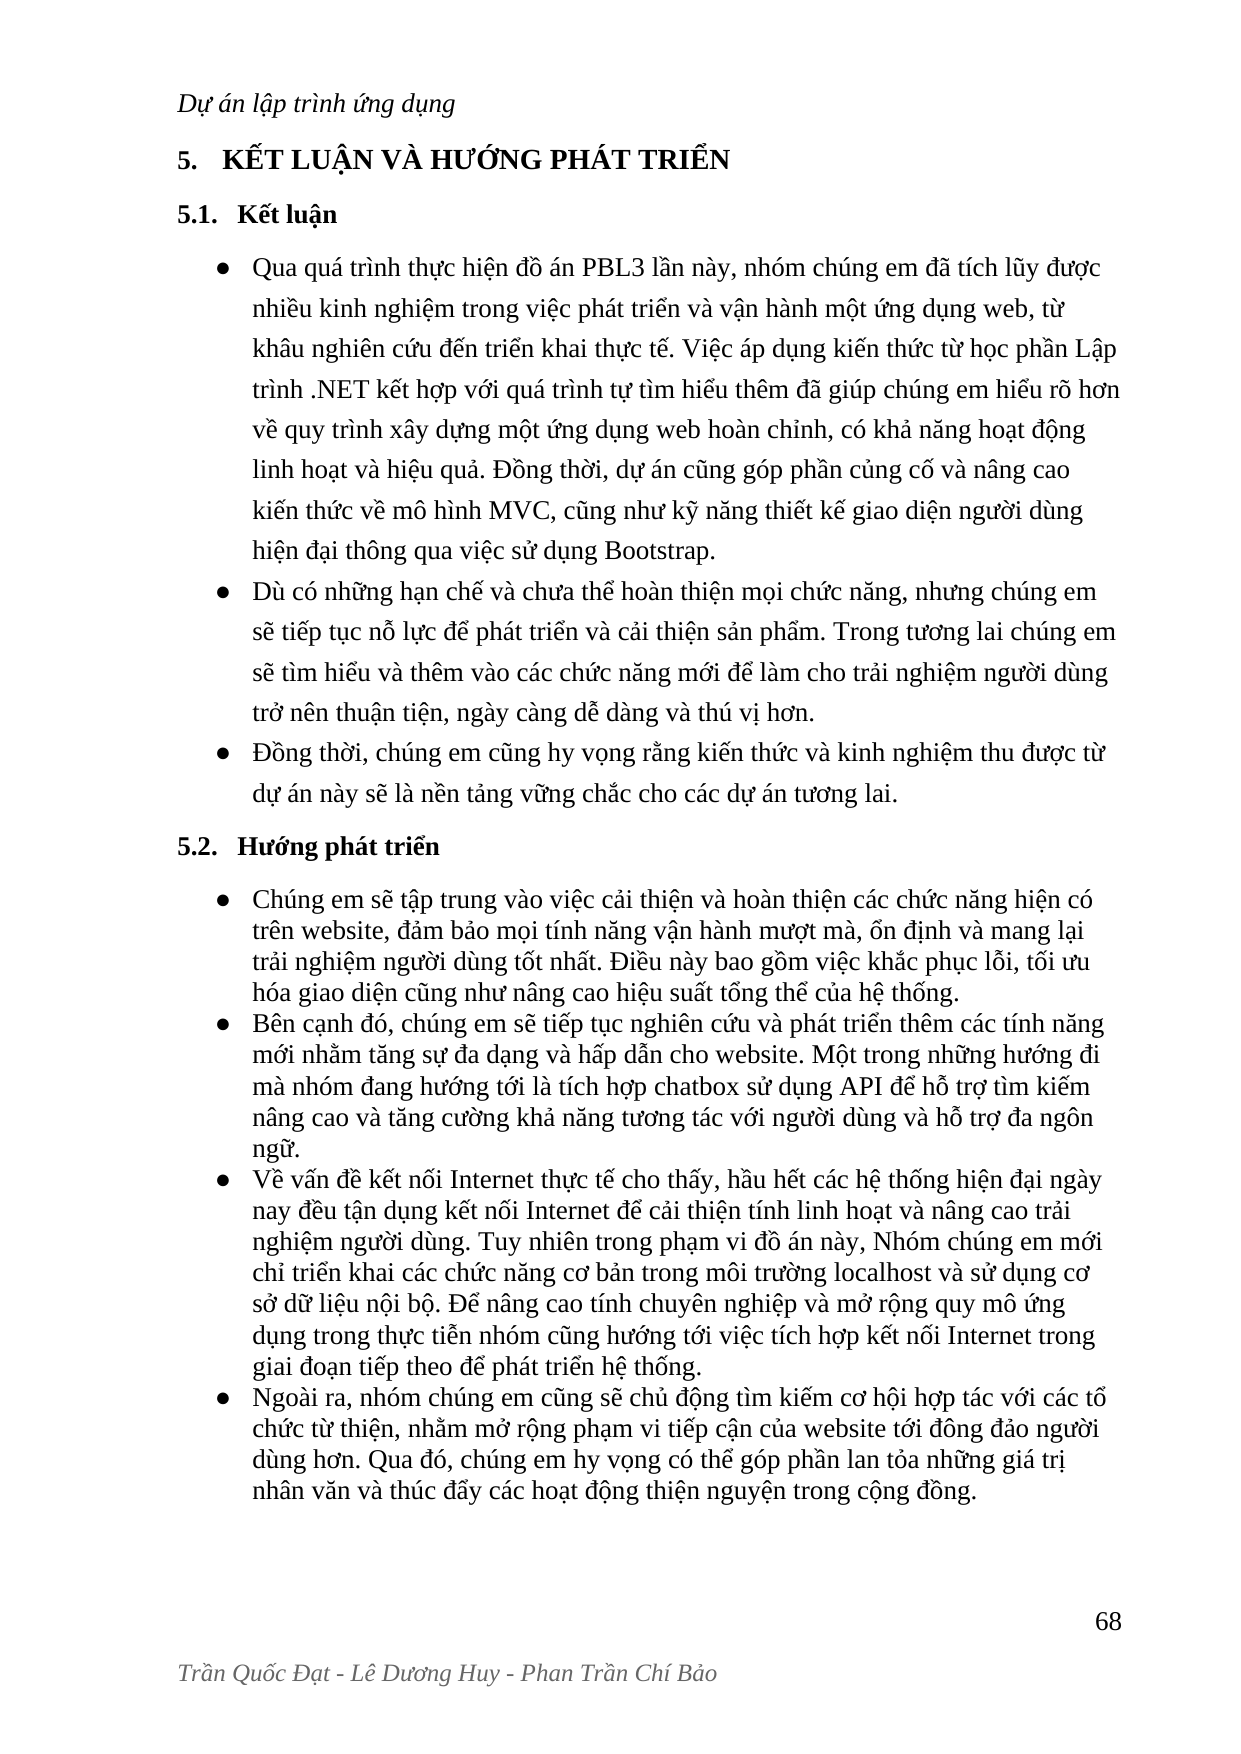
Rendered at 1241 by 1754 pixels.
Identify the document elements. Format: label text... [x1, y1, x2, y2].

list Qua quá trình thực hiện đồ án PBL3 lần này, nhóm chúng em đã tích lũy được nhiều kinh nghiệm trong việc phát triển và vận hành một ứng dụng web, từ khâu nghiên cứu đến triển khai thực tế. Việc áp dụng kiến thức từ học phần Lập trình .NET kết hợp với quá trình tự tìm hiểu thêm đã giúp chúng em hiểu rõ hơn về quy trình xây dựng một ứng dụng web hoàn chỉnh, có khả năng hoạt động linh hoạt và hiệu quả. Đồng thời, dự án cũng góp phần củng cố và nâng cao kiến thức về mô hình MVC, cũng như kỹ năng thiết kế giao diện người dùng hiện đại thông qua việc sử dụng Bootstrap. [214, 251, 1122, 566]
list Chúng em sẽ tập trung vào việc cải thiện và hoàn thiện các chức năng hiện có trên website, đảm bảo mọi tính năng vận hành mượt mà, ổn định và mang lại trải nghiệm người dùng tốt nhất. Điều này bao gồm việc khắc phục lỗi, tối ưu hóa giao diện cũng như nâng cao hiệu suất tổng thể của hệ thống. [214, 883, 1122, 1007]
list Đồng thời, chúng em cũng hy vọng rằng kiến thức và kinh nghiệm thu được từ dự án này sẽ là nền tảng vững chắc cho các dự án tương lai. [214, 736, 1122, 808]
subtitle Kết luận [177, 198, 1122, 230]
list Bên cạnh đó, chúng em sẽ tiếp tục nghiên cứu và phát triển thêm các tính năng mới nhằm tăng sự đa dạng và hấp dẫn cho website. Một trong những hướng đi mà nhóm đang hướng tới là tích hợp chatbox sử dụng API để hỗ trợ tìm kiếm nâng cao và tăng cường khả năng tương tác với người dùng và hỗ trợ đa ngôn ngữ. [214, 1007, 1122, 1163]
subtitle Hướng phát triển [177, 830, 1122, 861]
subtitle KẾT LUẬN VÀ HƯỚNG PHÁT TRIỂN [177, 142, 1122, 176]
list Ngoài ra, nhóm chúng em cũng sẽ chủ động tìm kiếm cơ hội hợp tác với các tổ chức từ thiện, nhằm mở rộng phạm vi tiếp cận của website tới đông đảo người dùng hơn. Qua đó, chúng em hy vọng có thể góp phần lan tỏa những giá trị nhân văn và thúc đẩy các hoạt động thiện nguyện trong cộng đồng. [214, 1381, 1122, 1506]
list Về vấn đề kết nối Internet thực tế cho thấy, hầu hết các hệ thống hiện đại ngày nay đều tận dụng kết nối Internet để cải thiện tính linh hoạt và nâng cao trải nghiệm người dùng. Tuy nhiên trong phạm vi đồ án này, Nhóm chúng em mới chỉ triển khai các chức năng cơ bản trong môi trường localhost và sử dụng cơ sở dữ liệu nội bộ. Để nâng cao tính chuyên nghiệp và mở rộng quy mô ứng dụng trong thực tiễn nhóm cũng hướng tới việc tích hợp kết nối Internet trong giai đoạn tiếp theo để phát triển hệ thống. [214, 1163, 1122, 1381]
list Dù có những hạn chế và chưa thể hoàn thiện mọi chức năng, nhưng chúng em sẽ tiếp tục nỗ lực để phát triển và cải thiện sản phẩm. Trong tương lai chúng em sẽ tìm hiểu và thêm vào các chức năng mới để làm cho trải nghiệm người dùng trở nên thuận tiện, ngày càng dễ dàng và thú vị hơn. [214, 575, 1122, 727]
